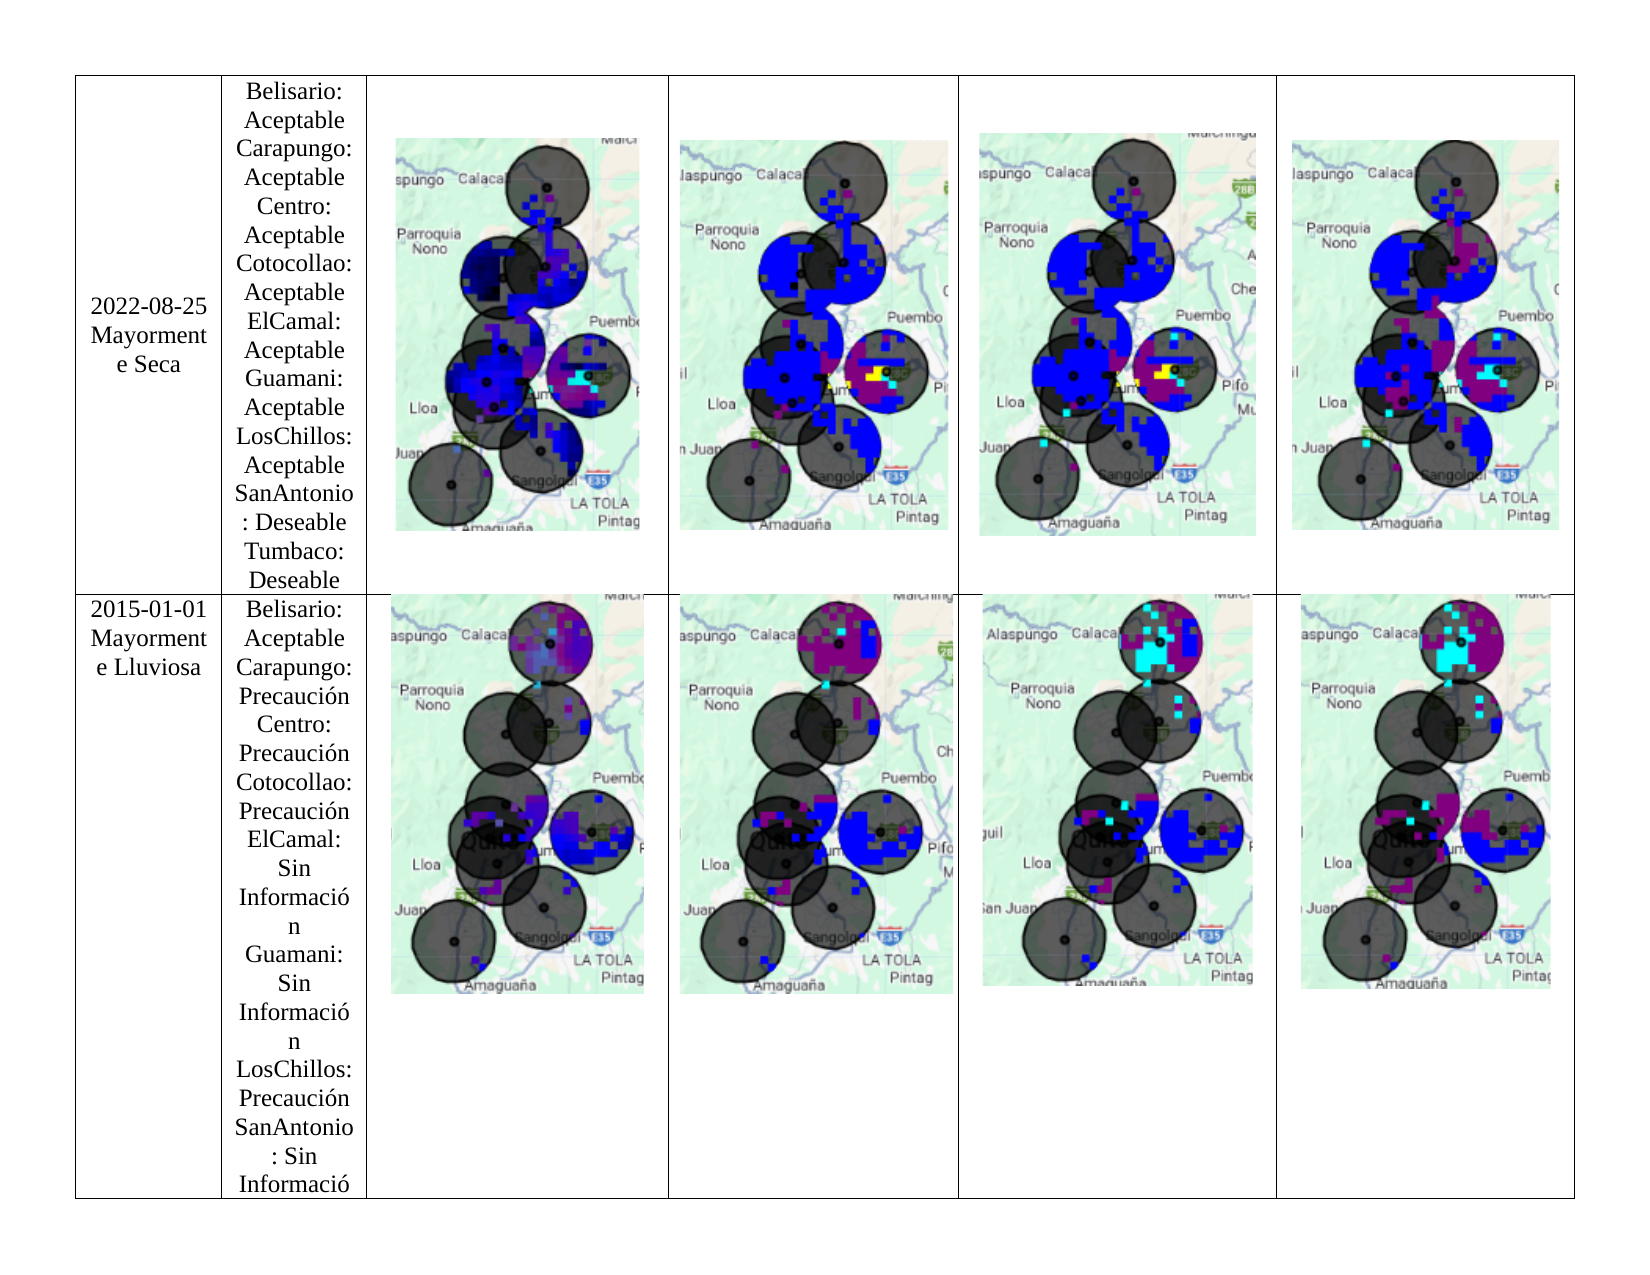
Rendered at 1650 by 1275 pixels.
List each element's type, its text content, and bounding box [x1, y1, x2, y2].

table_cell Belisario: Aceptable Carapungo: Aceptable Centro: Aceptable Cotocollao: Aceptable ElCamal: Aceptable Guamani: Aceptable LosChillos: Aceptable SanAntonio: Deseable Tumbaco: Deseable [222, 76, 366, 593]
table_cell [367, 76, 668, 593]
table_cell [222, 595, 366, 1198]
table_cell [76, 595, 221, 1198]
table_cell 2022-08-25 Mayormente Seca [76, 76, 221, 593]
picture [679, 140, 949, 530]
table_cell [669, 595, 958, 1198]
picture [679, 594, 954, 994]
picture [391, 594, 644, 994]
picture [1292, 140, 1560, 530]
table_cell [959, 76, 1276, 593]
table_cell [1277, 595, 1574, 1198]
picture [1300, 594, 1551, 989]
picture [982, 594, 1253, 986]
picture [395, 138, 640, 531]
picture [979, 133, 1256, 536]
table_cell [669, 76, 958, 593]
table_cell [1277, 76, 1574, 593]
table_cell [959, 595, 1276, 1198]
table_cell [367, 595, 668, 1198]
